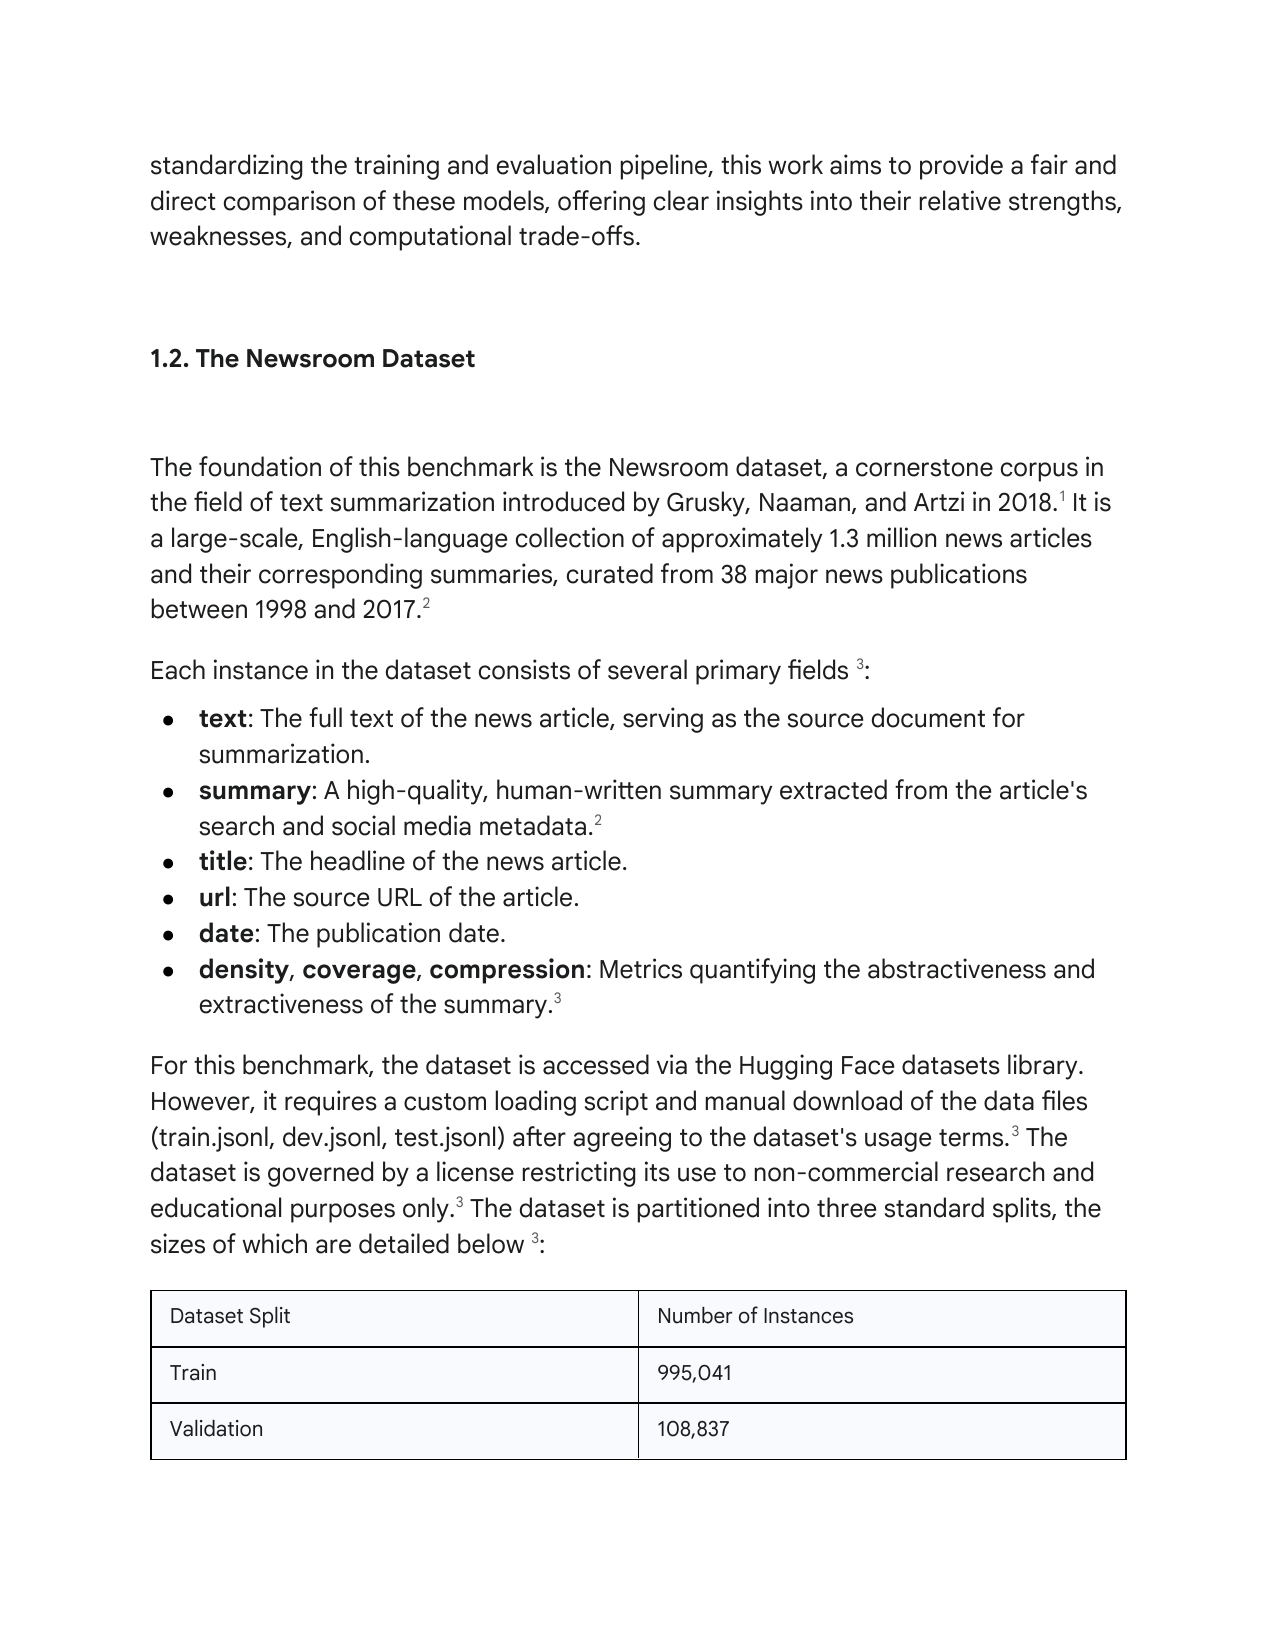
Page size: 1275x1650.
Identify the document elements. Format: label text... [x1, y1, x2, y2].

list title: The headline of the news article. [161, 847, 1125, 878]
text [150, 150, 1125, 253]
table_cell Validation [152, 1404, 638, 1458]
list url: The source URL of the article. [161, 882, 1125, 914]
text The foundation of this benchmark is the Newsroom dataset, a cornerstone corpus in the field of text summarization introduced by Grusky, Naaman, and Artzi in 2018.1 It is a large-scale, English-language collection of approximately 1.3 million news articles and their corresponding summaries, curated from 38 major news publications between 1998 and 2017.2 [150, 452, 1125, 626]
table_cell 108,837 [639, 1404, 1125, 1458]
list text: The full text of the news article, serving as the source document for summarization. [161, 704, 1125, 771]
text For this benchmark, the dataset is accessed via the Hugging Face datasets library. However, it requires a custom loading script and manual download of the data files (train.jsonl, dev.jsonl, test.jsonl) after agreeing to the dataset's usage terms.3 The dataset is governed by a license restricting its use to non-commercial research and educational purposes only.3 The dataset is partitioned into three standard splits, the sizes of which are detailed below 3: [150, 1050, 1125, 1260]
table_cell Train [152, 1348, 638, 1402]
table_header Dataset Split [152, 1291, 638, 1346]
list summary: A high-quality, human-written summary extracted from the article's search and social media metadata.2 [161, 775, 1125, 842]
list density, coverage, compression: Metrics quantifying the abstractiveness and extractiveness of the summary.3 [161, 954, 1125, 1021]
table_header Number of Instances [639, 1291, 1125, 1346]
list date: The publication date. [161, 918, 1125, 949]
subtitle 1.2. The Newsroom Dataset [150, 343, 1125, 374]
table_cell 995,041 [639, 1348, 1125, 1402]
text Each instance in the dataset consists of several primary fields 3: [150, 656, 1125, 687]
